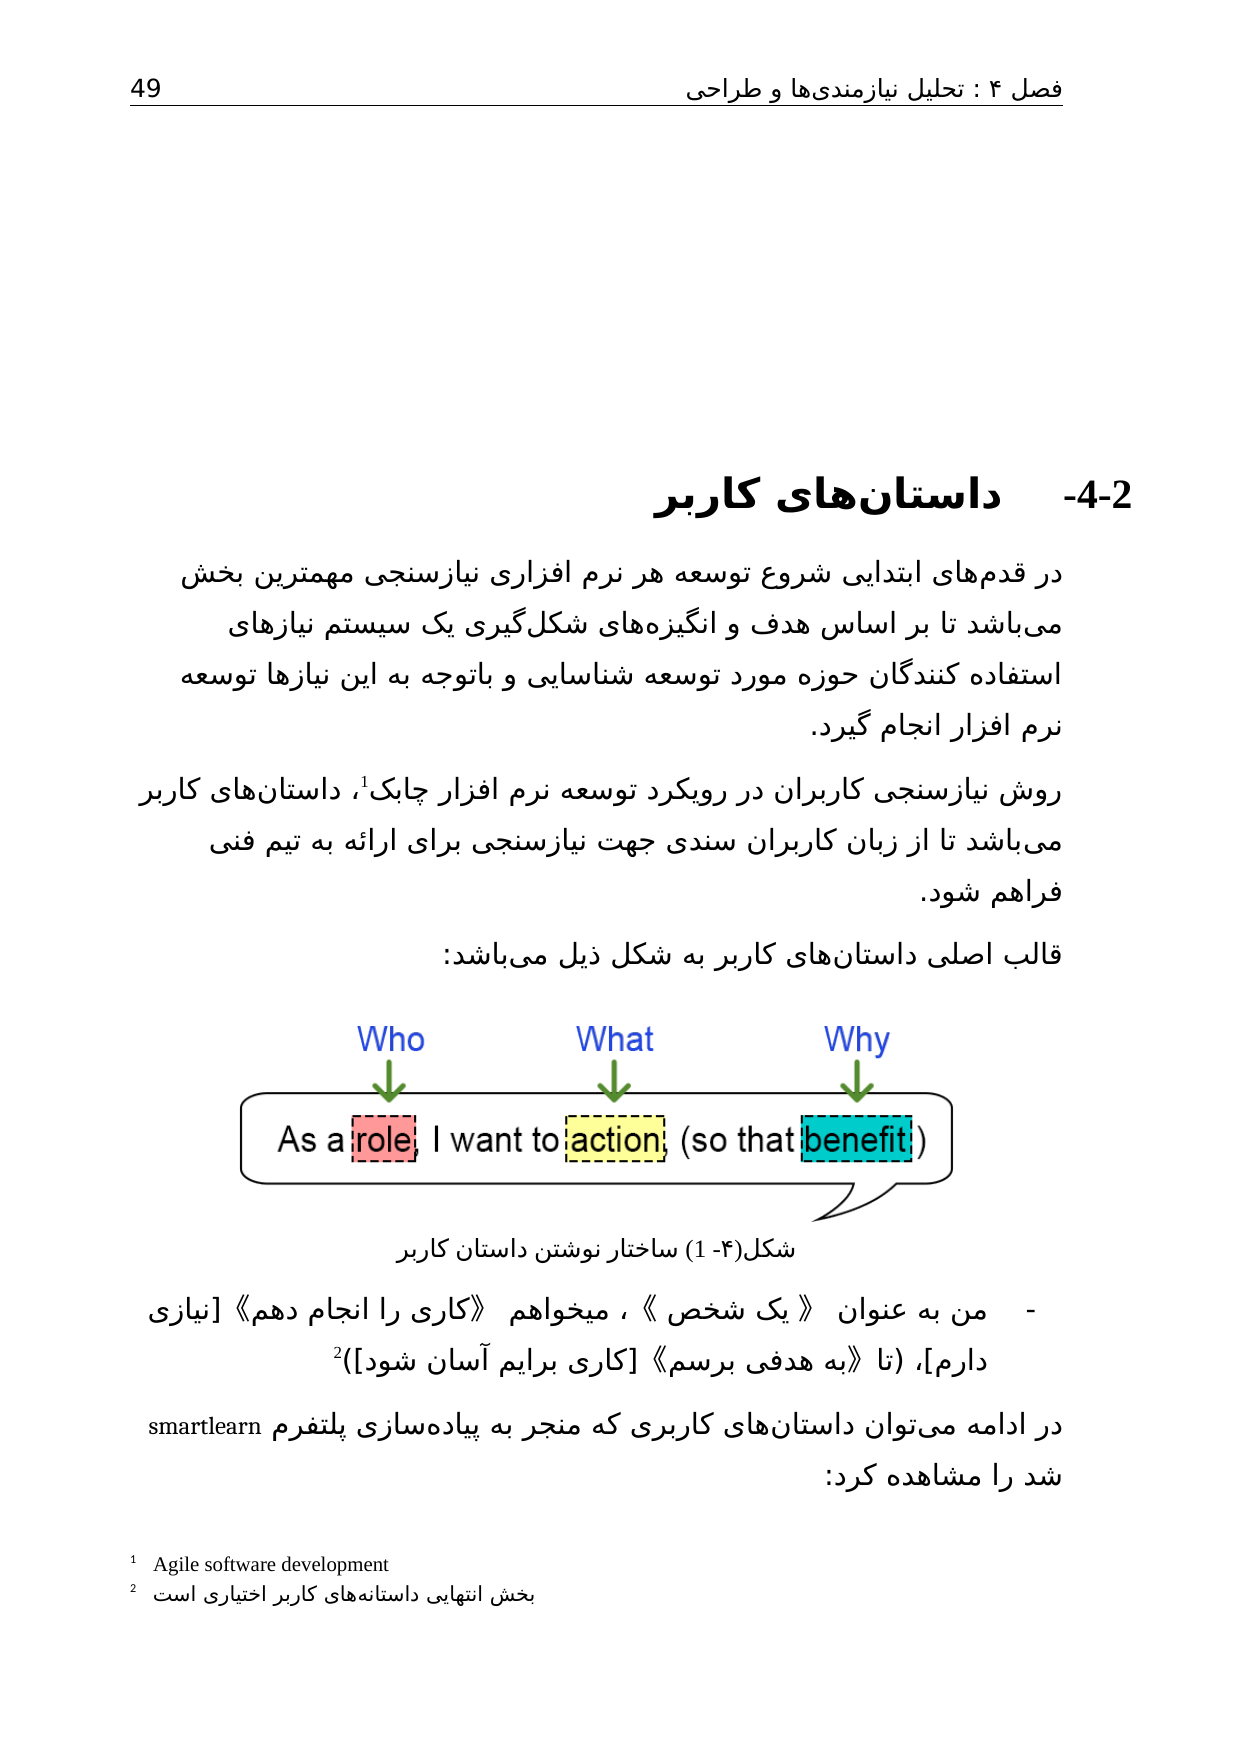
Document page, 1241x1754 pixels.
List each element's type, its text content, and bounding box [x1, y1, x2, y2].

text در قدم‌های ابتدایی شروع توسعه هر نرم افزاری نیازسنجی مهمترین بخش می‌باشد تا بر اساس هدف و انگیزه‌های شکل‌گیری یک سیستم نیازهای استفاده کنندگان حوزه مورد توسعه شناسایی و باتوجه به این نیازها توسعه نرم‌ افزار انجام گیرد. [130, 556, 1063, 742]
text شکل(۴- 1) ساختار نوشتن داستان کاربر [130, 1234, 1063, 1263]
picture [239, 1026, 954, 1222]
text در ادامه می‌توان داستان‌های کاربری که منجر به پیاده‌سازی پلتفرم smartlearn شد را مشاهده کرد: [130, 1407, 1063, 1492]
text قالب اصلی داستان‌های کاربر به شکل ذیل می‌باشد: [130, 937, 1063, 971]
subtitle داستان‌های کاربر [130, 470, 1063, 519]
text روش نیازسنجی کاربران در رویکرد توسعه نرم افزار چابک، داستان‌های کاربر می‌باشد تا از زبان کاربران سندی جهت نیازسنجی برای ارائه به تیم فنی فراهم شود. [130, 772, 1063, 908]
list من به عنوان 《 یک شخص 》، میخواهم 《کاری را انجام دهم》[نیازی دارم]، (تا《به هدفی برسم》[کاری برایم آسان شود]) [130, 1292, 1026, 1377]
